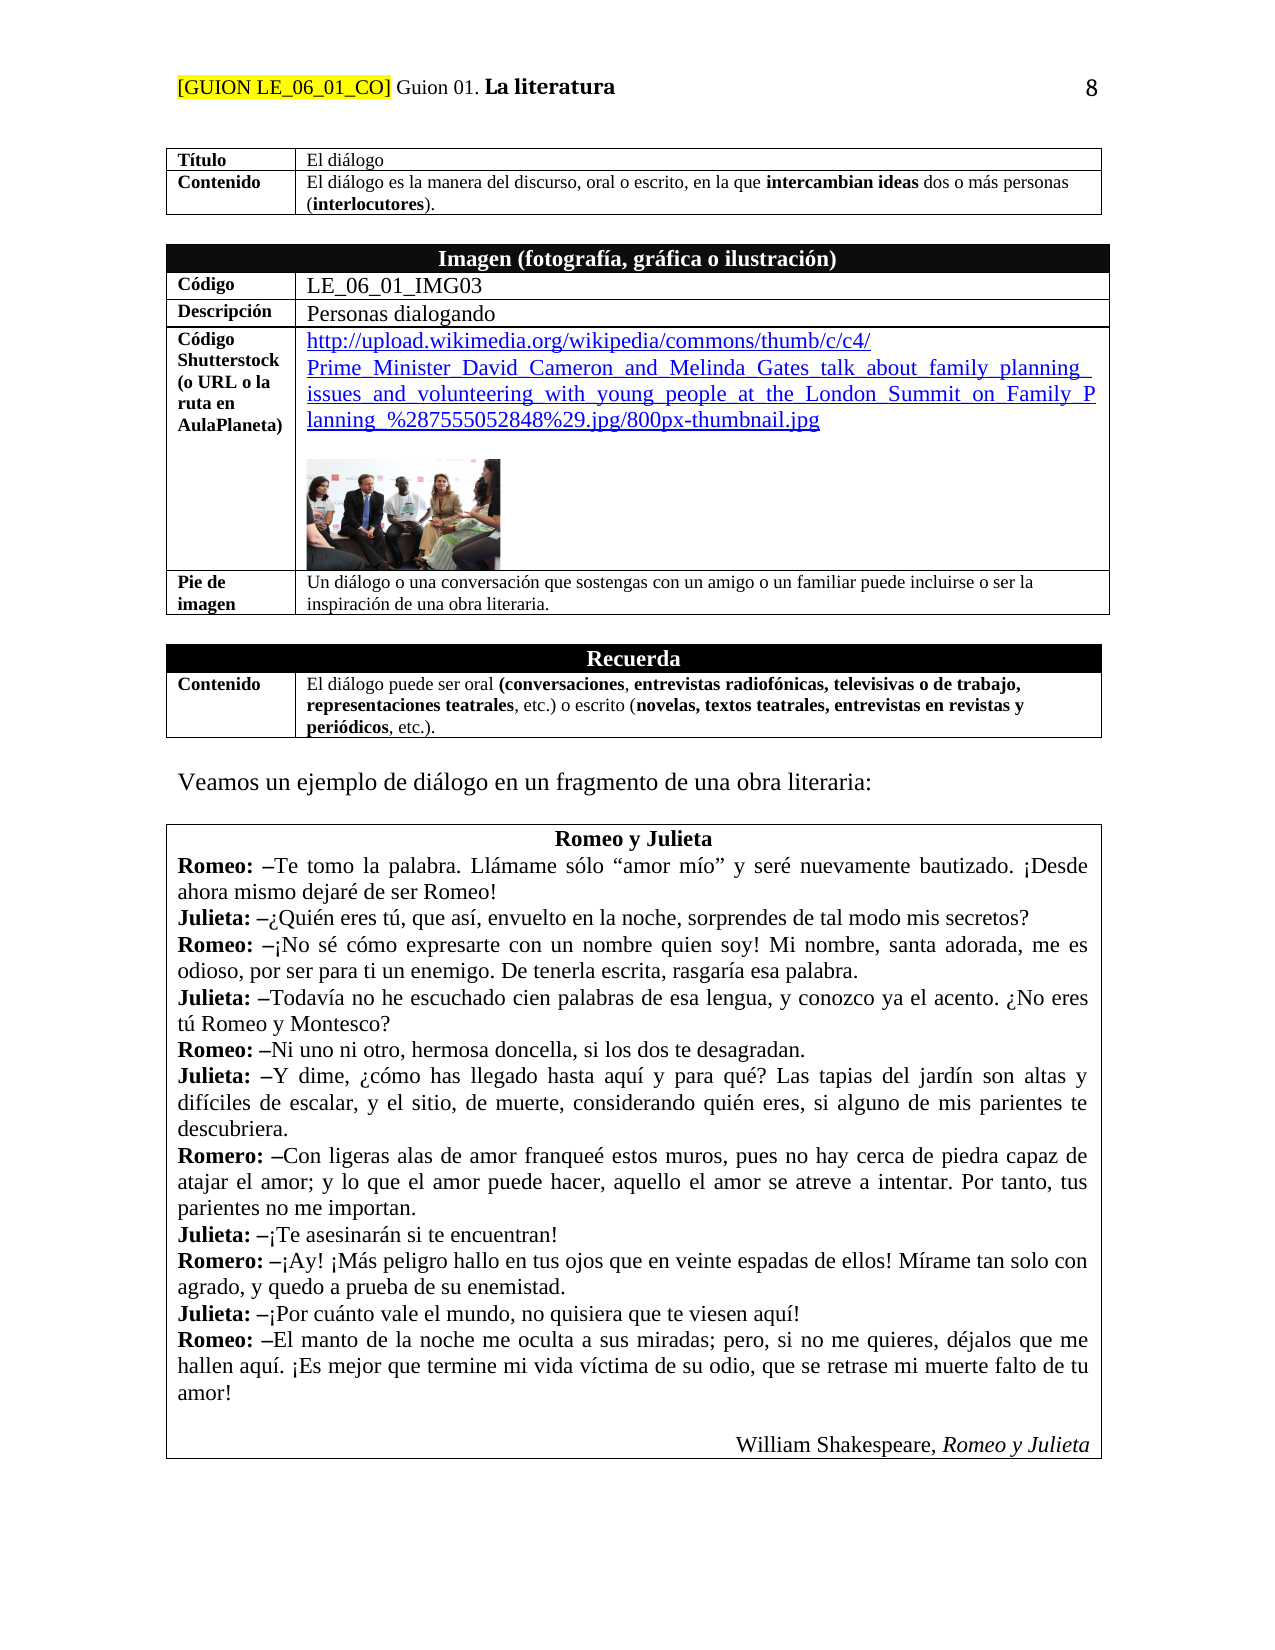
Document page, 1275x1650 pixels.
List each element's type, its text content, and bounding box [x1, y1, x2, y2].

table_cell El diálogo es la manera del discurso, oral o escrito, en la que intercambian ideas dos o más personas (interlocutores). [296, 171, 1101, 214]
picture [306, 459, 501, 570]
table_header Romeo y Julieta Romeo: –Te tomo la palabra. Llámame sólo “amor mío” y seré nuevamente bautizado. ¡Desde ahora mismo dejaré de ser Romeo! Julieta: –¿Quién eres tú, que así, envuelto en la noche, sorprendes de tal modo mis secretos? Romeo: –¡No sé cómo expresarte con un nombre quien soy! Mi nombre, santa adorada, me es odioso, por ser para ti un enemigo. De tenerla escrita, rasgaría esa palabra. Julieta: –Todavía no he escuchado cien palabras de esa lengua, y conozco ya el acento. ¿No eres tú Romeo y Montesco? Romeo: –Ni uno ni otro, hermosa doncella, si los dos te desagradan. Julieta: –Y dime, ¿cómo has llegado hasta aquí y para qué? Las tapias del jardín son altas y difíciles de escalar, y el sitio, de muerte, considerando quién eres, si alguno de mis parientes te descubriera. Romero: –Con ligeras alas de amor franqueé estos muros, pues no hay cerca de piedra capaz de atajar el amor; y lo que el amor puede hacer, aquello el amor se atreve a intentar. Por tanto, tus parientes no me importan. Julieta: –¡Te asesinarán si te encuentran! Romero: –¡Ay! ¡Más peligro hallo en tus ojos que en veinte espadas de ellos! Mírame tan solo con agrado, y quedo a prueba de su enemistad. Julieta: –¡Por cuánto vale el mundo, no quisiera que te viesen aquí! Romeo: –El manto de la noche me oculta a sus miradas; pero, si no me quieres, déjalos que me hallen aquí. ¡Es mejor que termine mi vida víctima de su odio, que se retrase mi muerte falto de tu amor! William Shakespeare, Romeo y Julieta [167, 825, 1101, 1458]
table_cell El diálogo puede ser oral (conversaciones, entrevistas radiofónicas, televisivas o de trabajo, representaciones teatrales, etc.) o escrito (novelas, textos teatrales, entrevistas en revistas y periódicos, etc.). [296, 673, 1101, 737]
table_cell Código Shutterstock (o URL o la ruta en AulaPlaneta) [167, 328, 295, 570]
table_cell Contenido [167, 673, 295, 737]
table_cell Pie de imagen [167, 571, 295, 614]
table_cell LE_06_01_IMG03 [296, 273, 1109, 299]
text Veamos un ejemplo de diálogo en un fragmento de una obra literaria: [177, 767, 1098, 796]
table_cell Personas dialogando [296, 300, 1109, 326]
table_cell http://upload.wikimedia.org/wikipedia/commons/thumb/c/c4/Prime_Minister_David_Cameron_and_Melinda_Gates_talk_about_family_planning_issues_and_volunteering_with_young_people_at_the_London_Summit_on_Family_Planning_%287555052848%29.jpg/800px-thumbnail.jpg [296, 328, 1109, 570]
table_cell Contenido [167, 171, 295, 214]
table_cell Descripción [167, 300, 295, 326]
table_cell Código [167, 273, 295, 299]
table_cell El diálogo [296, 149, 1101, 170]
table_cell Un diálogo o una conversación que sostengas con un amigo o un familiar puede incluirse o ser la inspiración de una obra literaria. [296, 571, 1109, 614]
table_header Imagen (fotografía, gráfica o ilustración) [167, 245, 1109, 272]
table_header Recuerda [167, 645, 1101, 671]
table_cell Título [167, 149, 295, 170]
